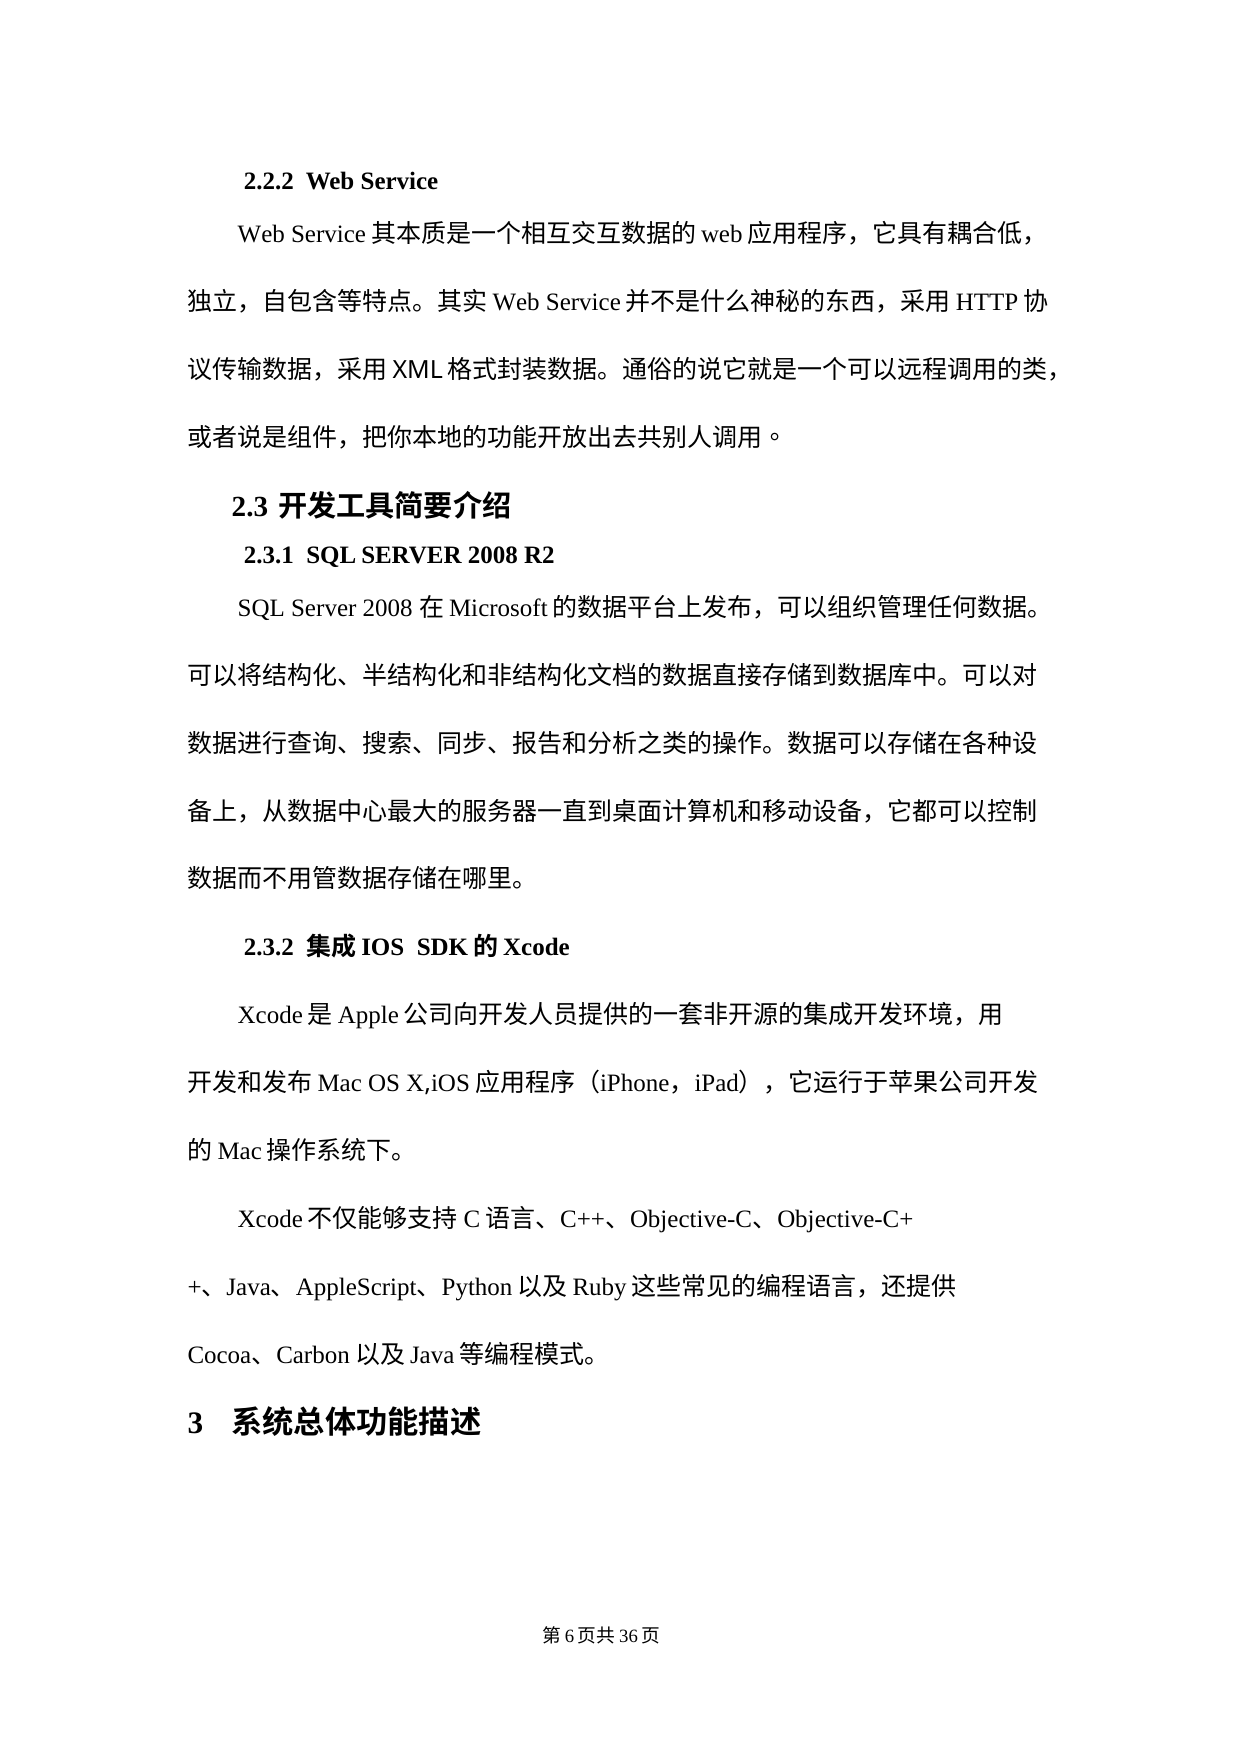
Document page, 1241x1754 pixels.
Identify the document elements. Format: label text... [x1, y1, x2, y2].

text 2.3.1 SQL SERVER 2008 R2 [237, 537, 1053, 571]
text Web Service其本质是一个相互交互数据的web应用程序，它具有耦合低，独立，自包含等特点。其实Web Service并不是什么神秘的东西，采用HTTP协议传输数据，采用XML格式封装数据。通俗的说它就是一个可以远程调用的类，或者说是组件，把你本地的功能开放出去共别人调用。 [187, 198, 1053, 469]
text Xcode不仅能够支持 C语言、C++、Objective-C、Objective-C++、Java、AppleScript、Python以及Ruby这些常见的编程语言，还提供Cocoa、Carbon以及Java等编程模式。 [187, 1183, 1053, 1386]
list 开发工具简要介绍 [231, 469, 1053, 537]
text SQL Server 2008 在Microsoft的数据平台上发布，可以组织管理任何数据。可以将结构化、半结构化和非结构化文档的数据直接存储到数据库中。可以对数据进行查询、搜索、同步、报告和分析之类的操作。数据可以存储在各种设备上，从数据中心最大的服务器一直到桌面计算机和移动设备，它都可以控制数据而不用管数据存储在哪里。 [187, 571, 1053, 911]
text Xcode是Apple公司向开发人员提供的一套非开源的集成开发环境，用 [187, 979, 1053, 1047]
text 2.3.2 集成IOS SDK的Xcode [237, 911, 1053, 979]
text 2.2.2 Web Service [237, 164, 1053, 198]
list 系统总体功能描述 [187, 1386, 1053, 1454]
text 开发和发布Mac OS X,iOS应用程序（iPhone，iPad），它运行于苹果公司开发的Mac操作系统下。 [187, 1047, 1053, 1183]
